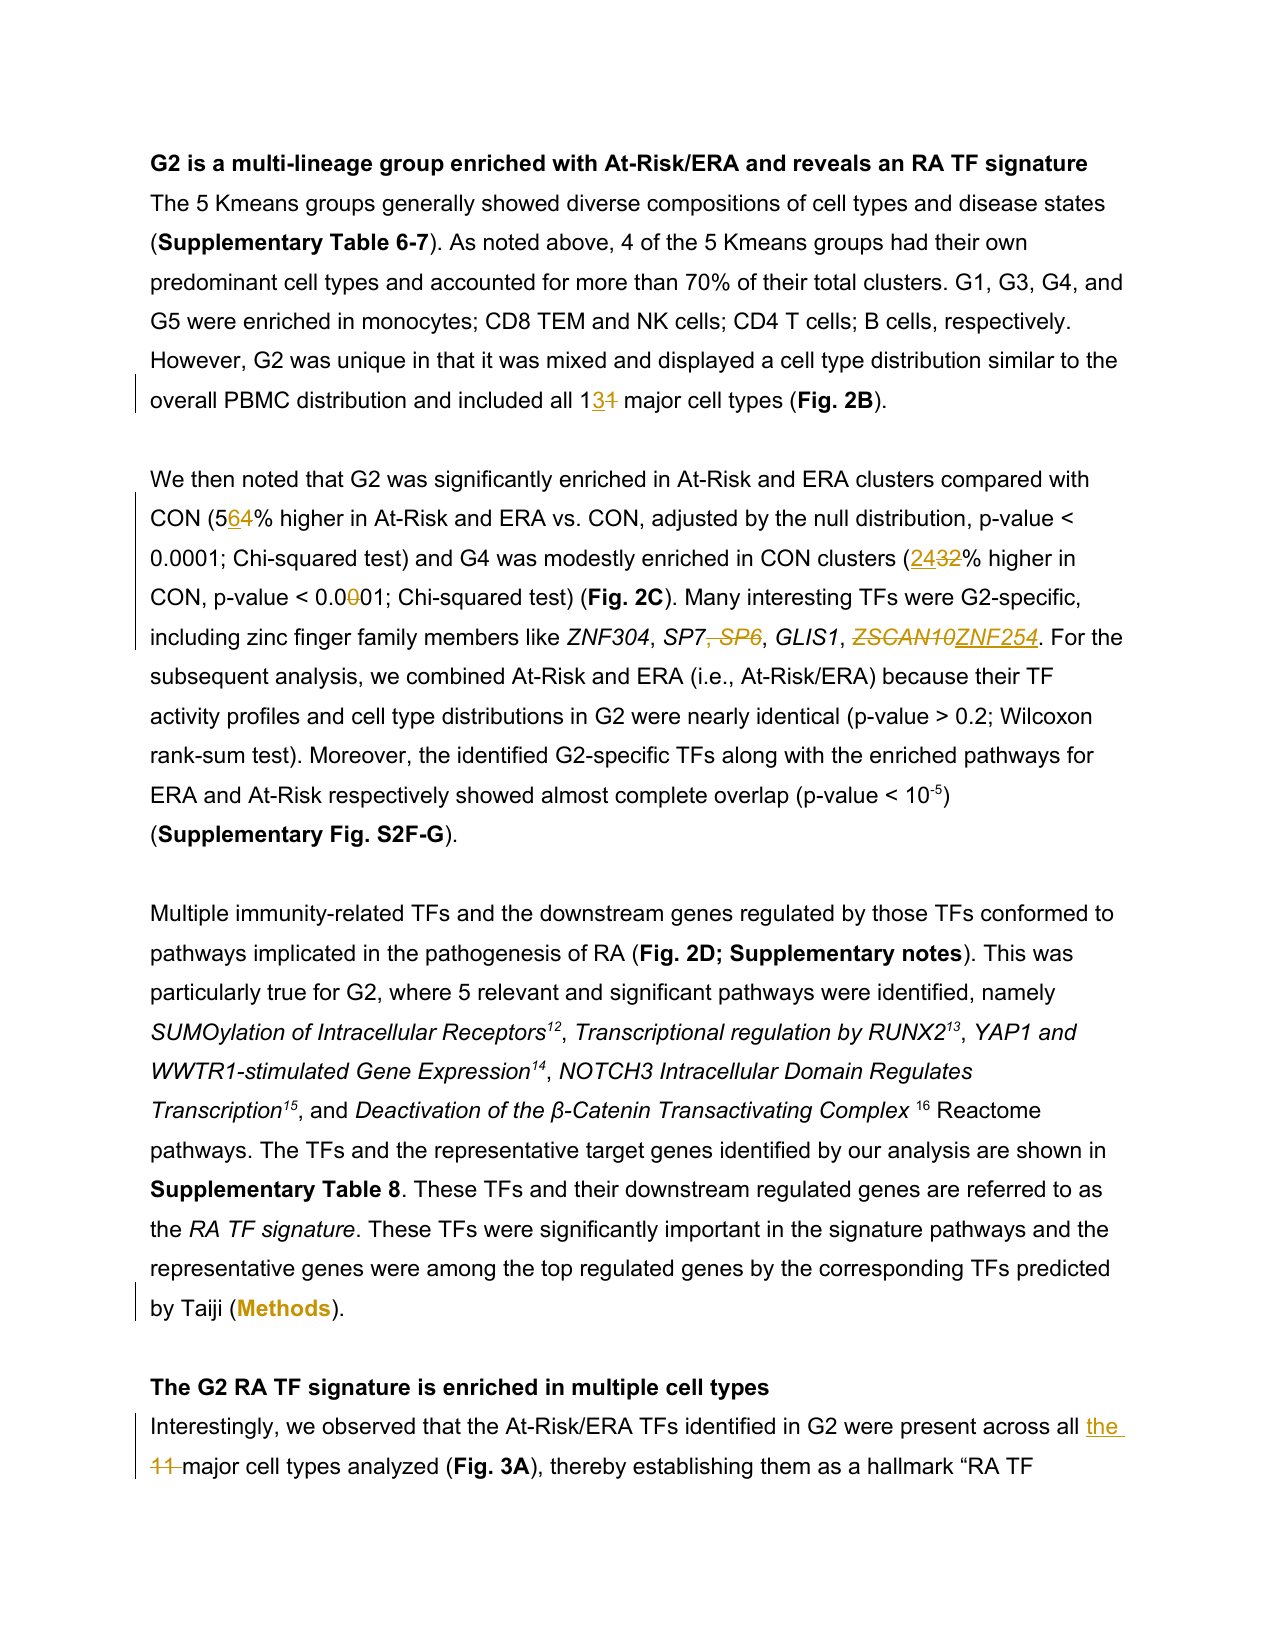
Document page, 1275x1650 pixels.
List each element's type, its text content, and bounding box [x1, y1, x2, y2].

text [150, 1413, 1125, 1479]
text The 5 Kmeans groups generally showed diverse compositions of cell types and disease states (Supplementary Table 6-7). As noted above, 4 of the 5 Kmeans groups had their own predominant cell types and accounted for more than 70% of their total clusters. G1, G3, G4, and G5 were enriched in monocytes; CD8 TEM and NK cells; CD4 T cells; B cells, respectively. However, G2 was unique in that it was mixed and displayed a cell type distribution similar to the overall PBMC distribution and included all 1 major cell types (Fig. 2B). [150, 189, 1125, 413]
subtitle G2 is a multi-lineage group enriched with At-Risk/ERA and reveals an RA TF signature [150, 150, 1125, 176]
text Multiple immunity-related TFs and the downstream genes regulated by those TFs conformed to pathways implicated in the pathogenesis of RA (Fig. 2D; Supplementary notes). This was particularly true for G2, where 5 relevant and significant pathways were identified, namely SUMOylation of Intracellular Receptors12, Transcriptional regulation by RUNX213, YAP1 and WWTR1-stimulated Gene Expression14, NOTCH3 Intracellular Domain Regulates Transcription15, and Deactivation of the β-Catenin Transactivating Complex 16 Reactome pathways. The TFs and the representative target genes identified by our analysis are shown in Supplementary Table 8. These TFs and their downstream regulated genes are referred to as the RA TF signature. These TFs were significantly important in the signature pathways and the representative genes were among the top regulated genes by the corresponding TFs predicted by Taiji (Methods). [150, 900, 1125, 1321]
subtitle The G2 RA TF signature is enriched in multiple cell types [150, 1374, 1125, 1400]
text We then noted that G2 was significantly enriched in At-Risk and ERA clusters compared with CON (5% higher in At-Risk and ERA vs. CON, adjusted by the null distribution, p-value < 0.0001; Chi-squared test) and G4 was modestly enriched in CON clusters (% higher in CON, p-value < 0.001; Chi-squared test) (Fig. 2C). Many interesting TFs were G2-specific, including zinc finger family members like ZNF304, SP7, GLIS1, . For the subsequent analysis, we combined At-Risk and ERA (i.e., At-Risk/ERA) because their TF activity profiles and cell type distributions in G2 were nearly identical (p-value > 0.2; Wilcoxon rank-sum test). Moreover, the identified G2-specific TFs along with the enriched pathways for ERA and At-Risk respectively showed almost complete overlap (p-value < 10-5) (Supplementary Fig. S2F-G). [150, 466, 1125, 847]
